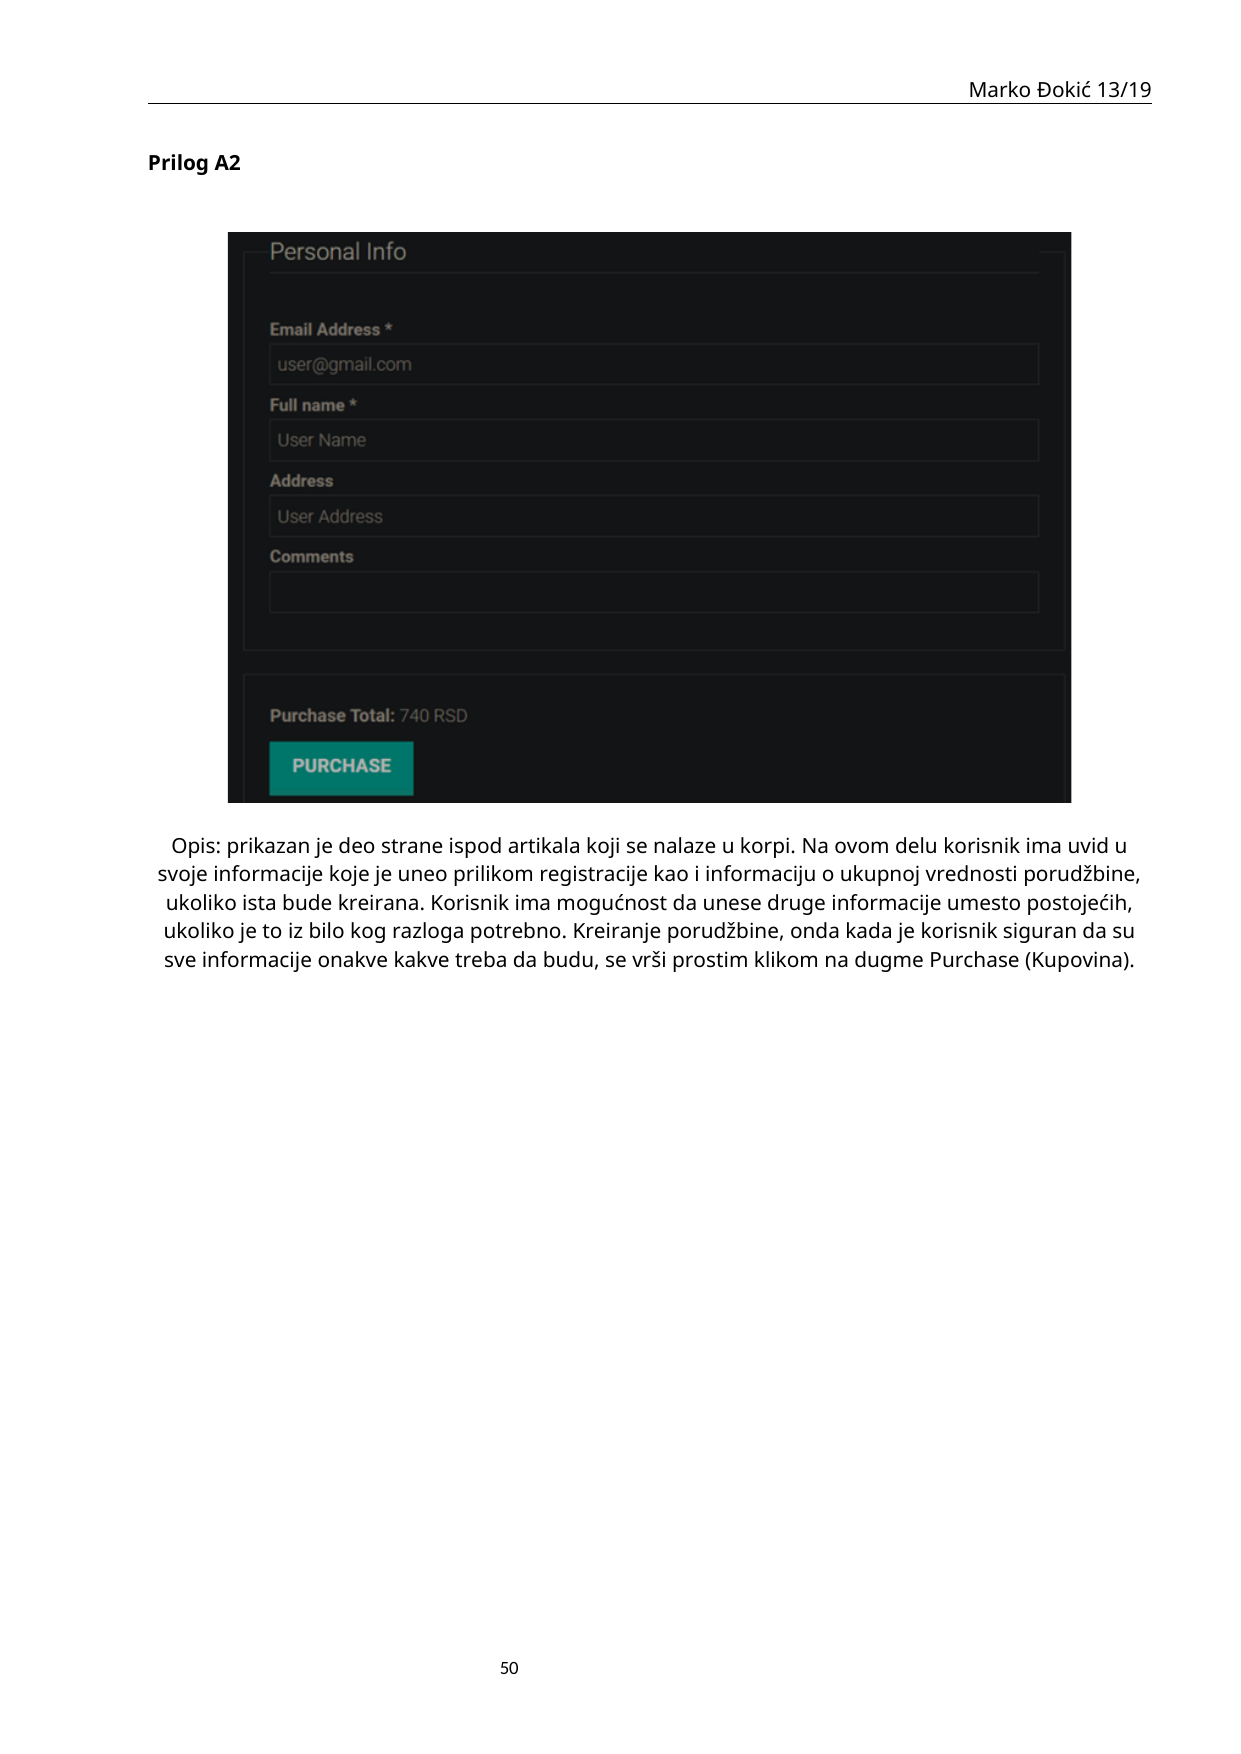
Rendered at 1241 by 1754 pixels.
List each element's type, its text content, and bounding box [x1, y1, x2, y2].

text Prilog A2 [148, 148, 1152, 176]
text Opis: prikazan je deo strane ispod artikala koji se nalaze u korpi. Na ovom delu korisnik ima uvid u svoje informacije koje je uneo prilikom registracije kao i informaciju o ukupnoj vrednosti porudžbine, ukoliko ista bude kreirana. Korisnik ima mogućnost da unese druge informacije umesto postojećih, ukoliko je to iz bilo kog razloga potrebno. Kreiranje porudžbine, onda kada je korisnik siguran da su sve informacije onakve kakve treba da budu, se vrši prostim klikom na dugme Purchase (Kupovina). [148, 831, 1152, 973]
picture [227, 232, 1072, 803]
